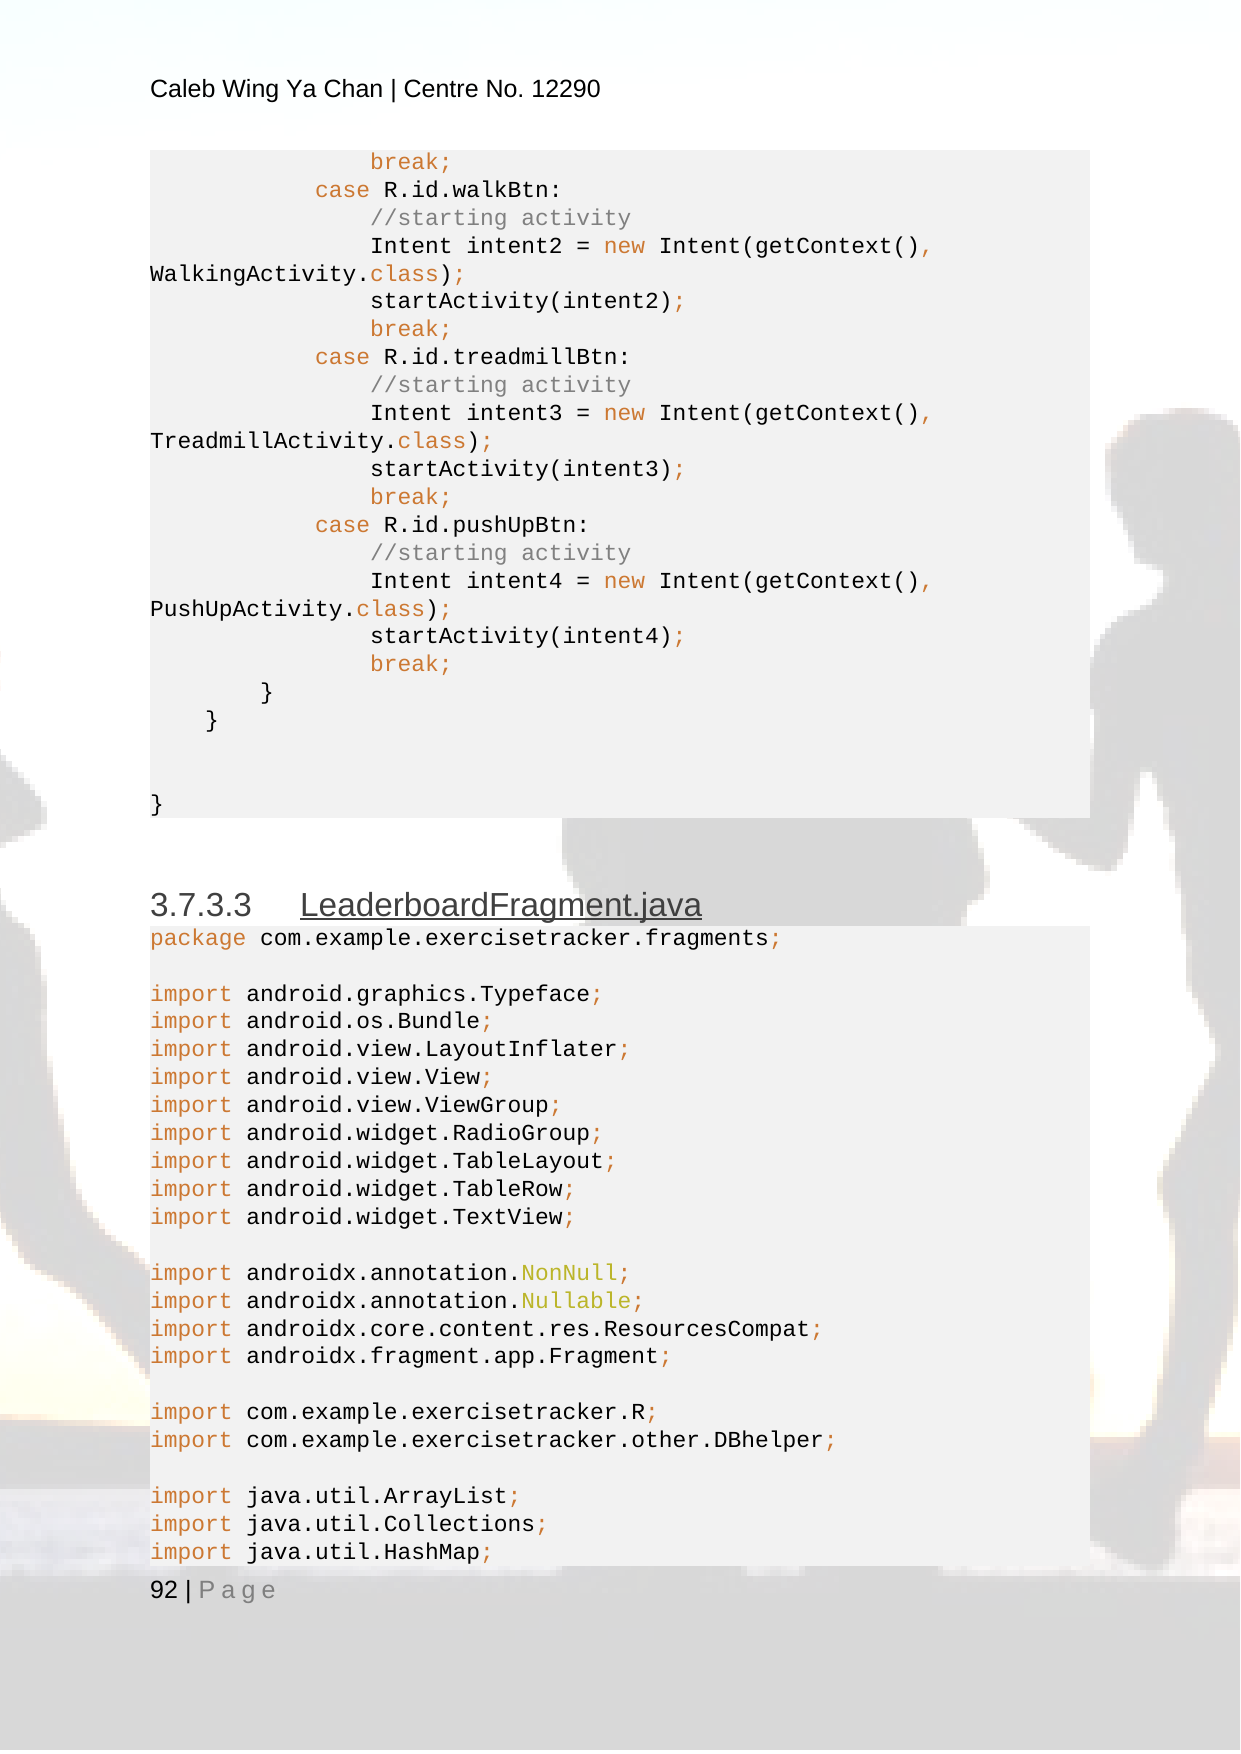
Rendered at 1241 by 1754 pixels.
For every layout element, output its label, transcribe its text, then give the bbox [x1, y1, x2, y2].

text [150, 926, 1090, 1566]
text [150, 150, 1090, 818]
subtitle LeaderboardFragment.java [150, 884, 1090, 923]
